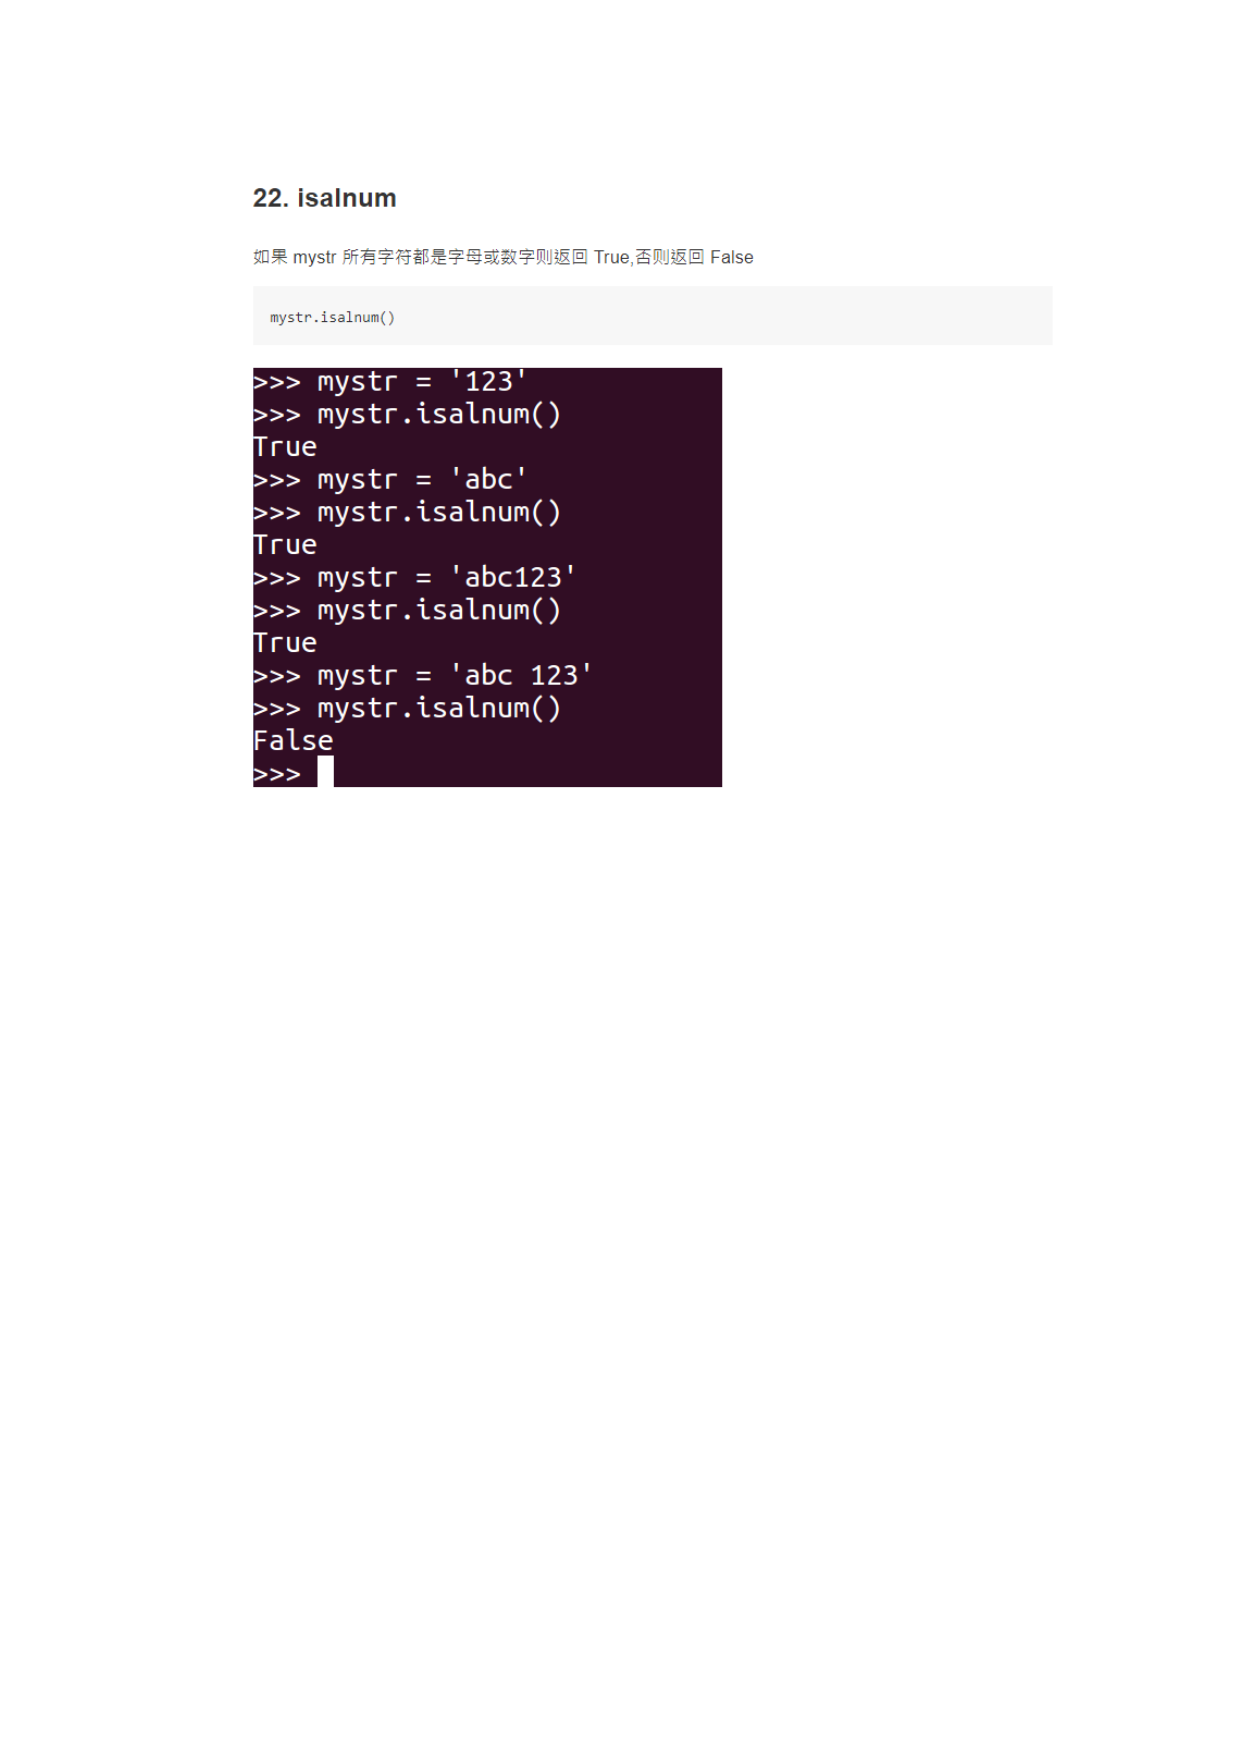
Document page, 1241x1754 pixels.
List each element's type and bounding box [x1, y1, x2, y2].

picture [187, 162, 1053, 810]
